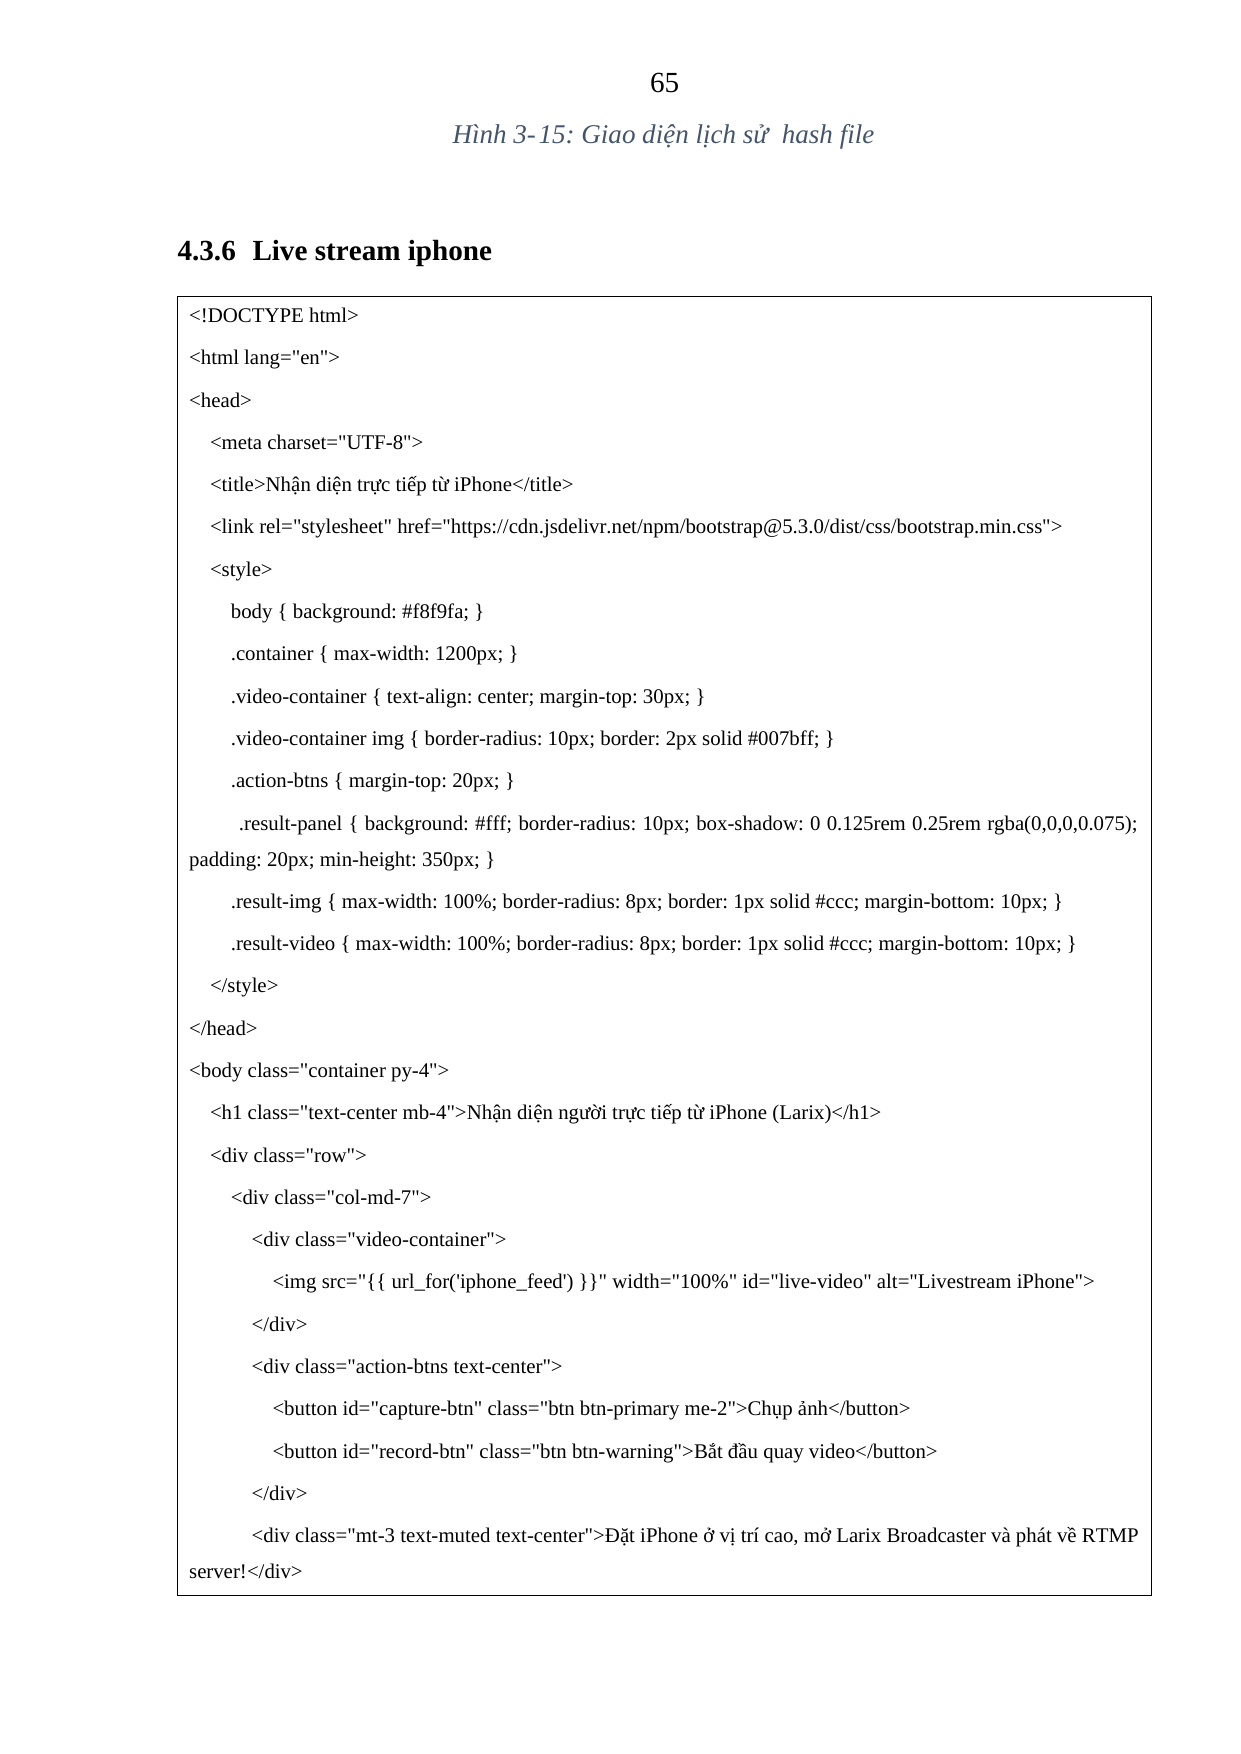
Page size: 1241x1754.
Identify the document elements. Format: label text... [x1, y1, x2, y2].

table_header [178, 297, 1151, 1595]
text Hình 3-15: Giao diện lịch sử hash file [177, 118, 1152, 149]
subtitle Live stream iphone [177, 233, 1152, 266]
